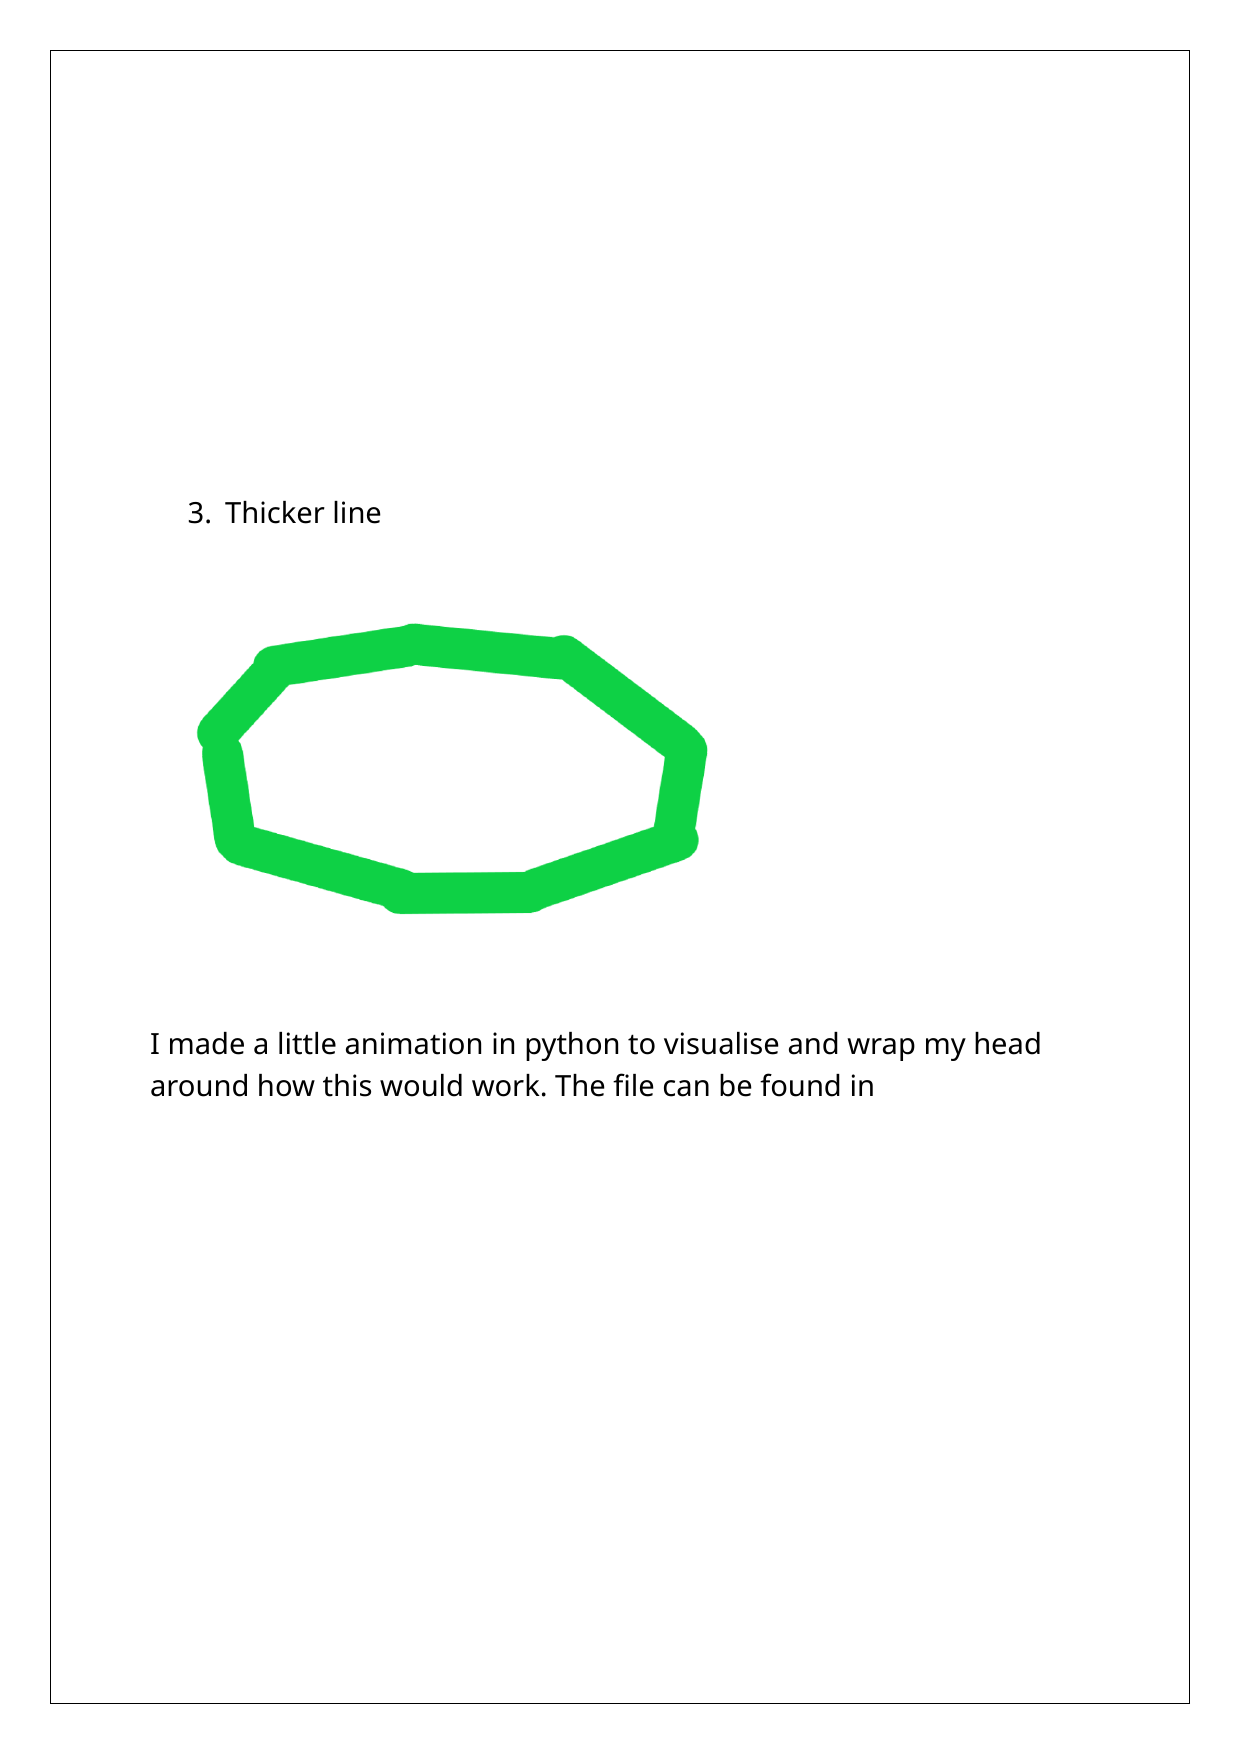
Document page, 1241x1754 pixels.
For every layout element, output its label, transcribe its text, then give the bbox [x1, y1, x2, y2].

text I made a little animation in python to visualise and wrap my head around how this would work. The file can be found in [150, 1023, 1090, 1105]
list Thicker line [187, 492, 1090, 532]
picture [140, 586, 801, 951]
